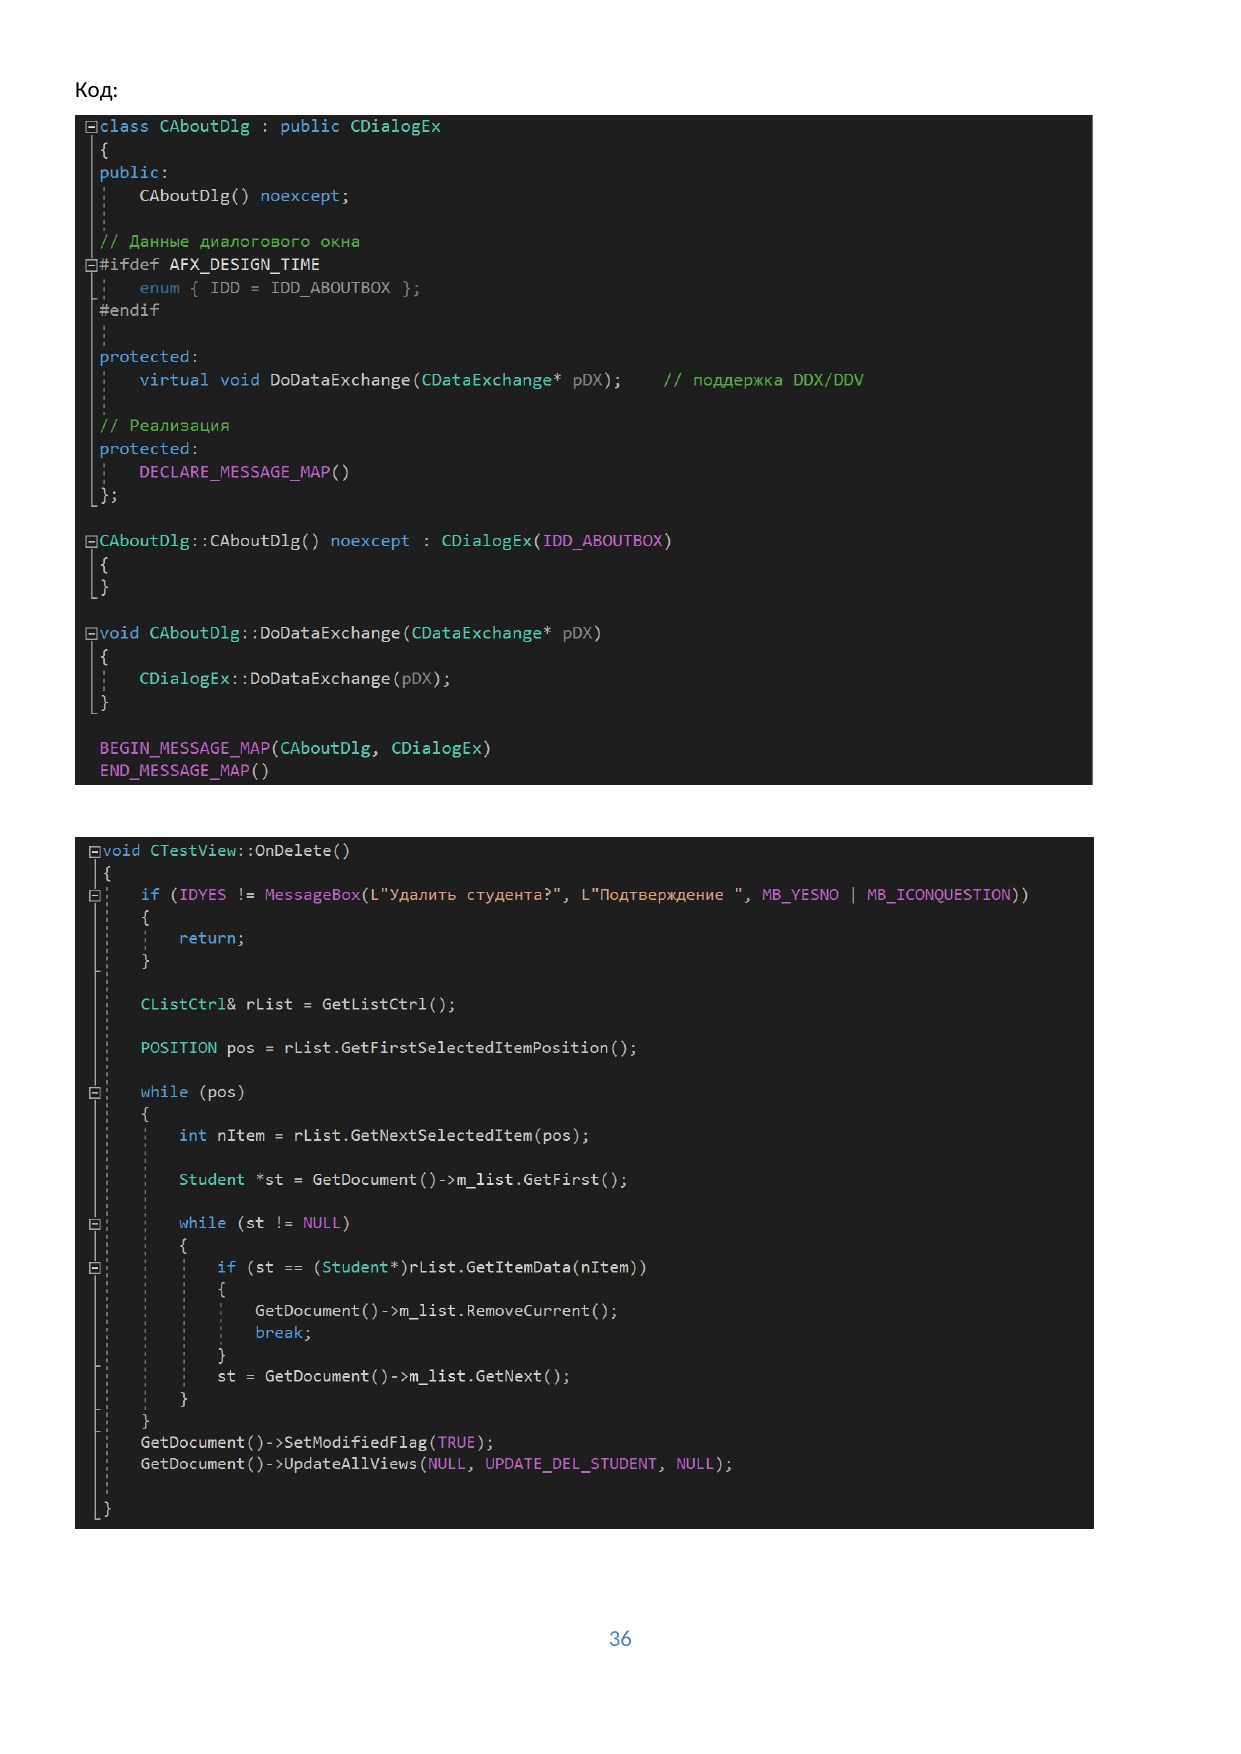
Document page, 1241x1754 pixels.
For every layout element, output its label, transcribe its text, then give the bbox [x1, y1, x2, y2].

picture [75, 837, 1094, 1529]
picture [75, 115, 1093, 785]
text Код: [75, 75, 1165, 103]
